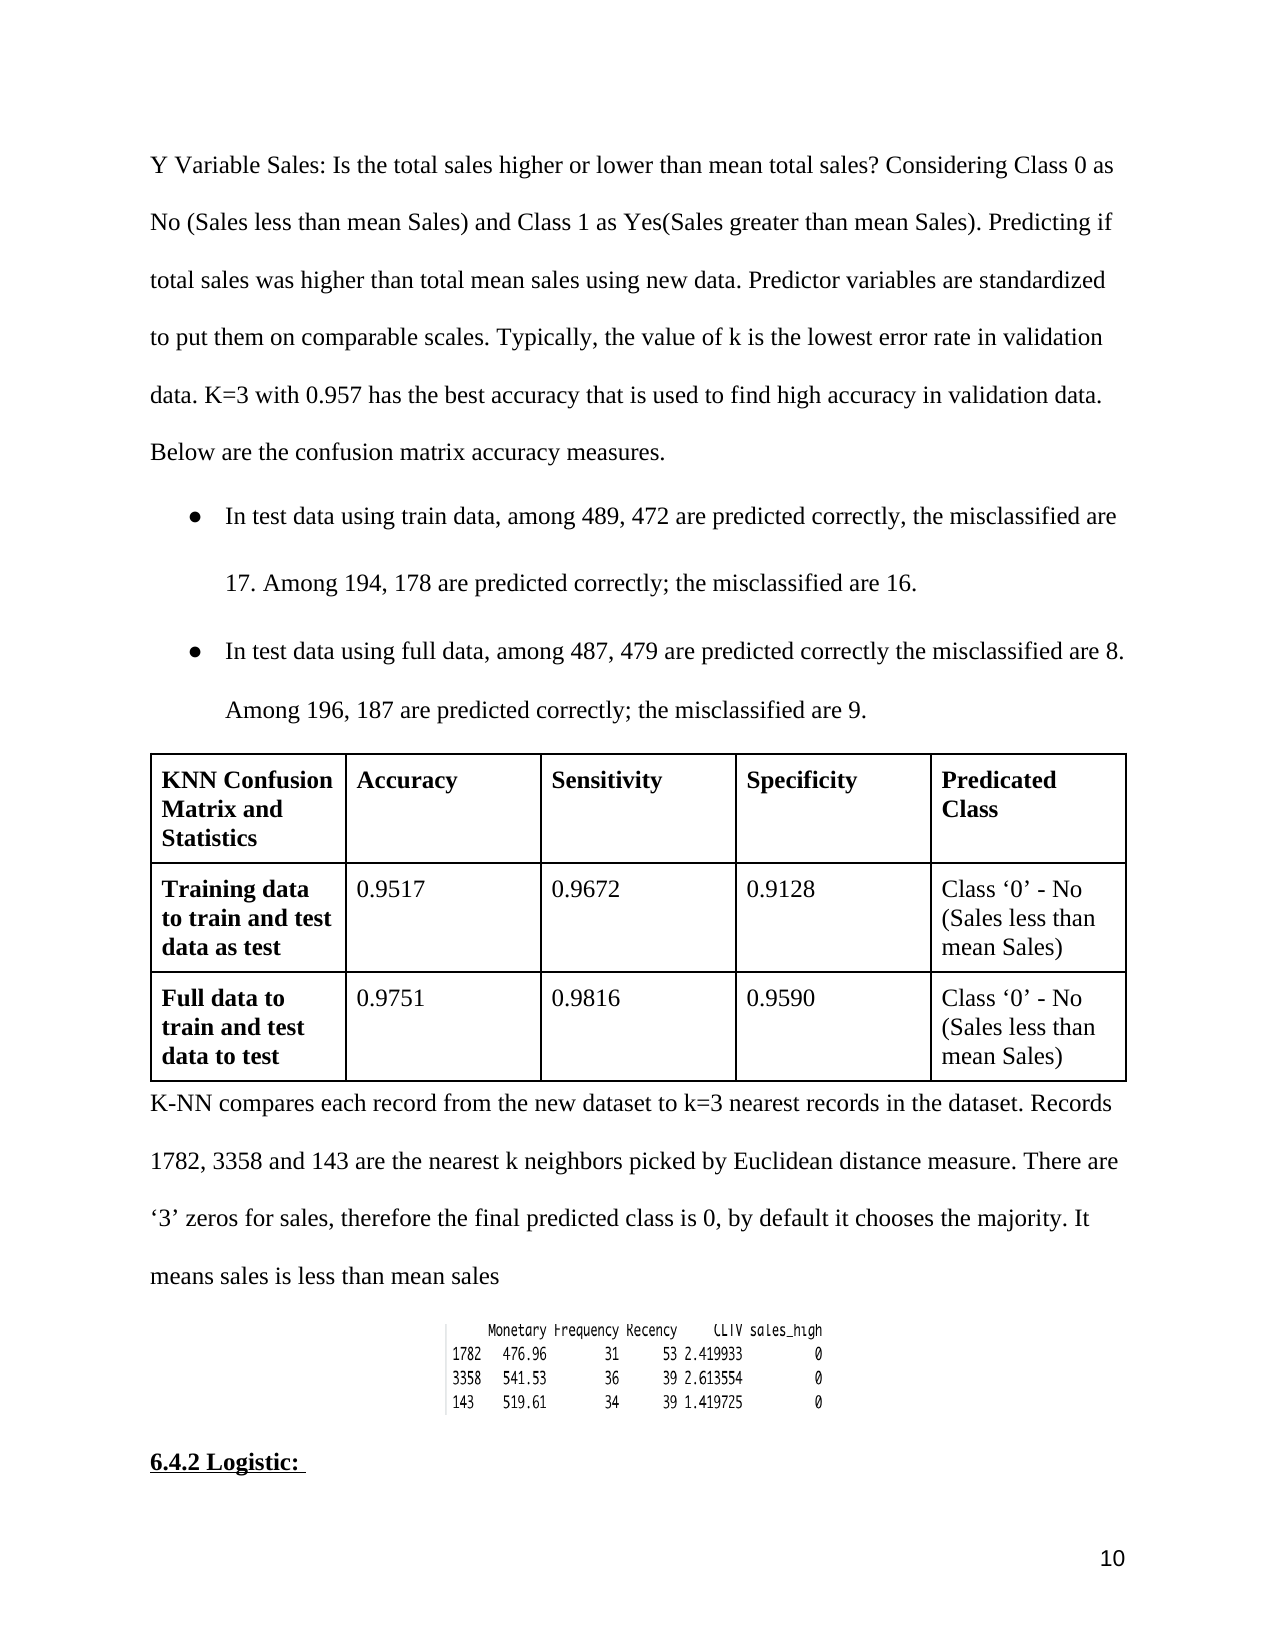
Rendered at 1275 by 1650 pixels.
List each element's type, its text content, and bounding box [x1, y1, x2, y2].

table_cell Class ‘0’ - No (Sales less than mean Sales) [932, 973, 1125, 1080]
table_cell 0.9751 [347, 973, 540, 1080]
table_header Specificity [737, 755, 930, 862]
list In test data using full data, among 487, 479 are predicted correctly the misclassified are 8. Among 196, 187 are predicted correctly; the misclassified are 9. [187, 632, 1125, 724]
table_cell Class ‘0’ - No (Sales less than mean Sales) [932, 864, 1125, 971]
picture [445, 1324, 830, 1415]
table_header Sensitivity [542, 755, 735, 862]
table_cell 0.9128 [737, 864, 930, 971]
table_header Predicated Class [932, 755, 1125, 862]
table_cell 0.9517 [347, 864, 540, 971]
table_cell 0.9590 [737, 973, 930, 1080]
table_header Accuracy [347, 755, 540, 862]
text Y Variable Sales: Is the total sales higher or lower than mean total sales? Considering Class 0 as No (Sales less than mean Sales) and Class 1 as Yes(Sales greater than mean Sales). Predicting if total sales was higher than total mean sales using new data. Predictor variables are standardized to put them on comparable scales. Typically, the value of k is the lowest error rate in validation data. K=3 with 0.957 has the best accuracy that is used to find high accuracy in validation data. Below are the confusion matrix accuracy measures. [150, 150, 1125, 466]
table_cell Full data to train and test data to test [152, 973, 345, 1080]
table_cell 0.9672 [542, 864, 735, 971]
text 6.4.2 Logistic: [150, 1447, 1125, 1476]
table_cell 0.9816 [542, 973, 735, 1080]
table_header KNN Confusion Matrix and Statistics [152, 755, 345, 862]
text K-NN compares each record from the new dataset to k=3 nearest records in the dataset. Records 1782, 3358 and 143 are the nearest k neighbors picked by Euclidean distance measure. There are ‘3’ zeros for sales, therefore the final predicted class is 0, by default it chooses the majority. It means sales is less than mean sales [150, 1088, 1125, 1290]
table_cell Training data to train and test data as test [152, 864, 345, 971]
list In test data using train data, among 489, 472 are predicted correctly, the misclassified are 17. Among 194, 178 are predicted correctly; the misclassified are 16. [187, 501, 1125, 598]
